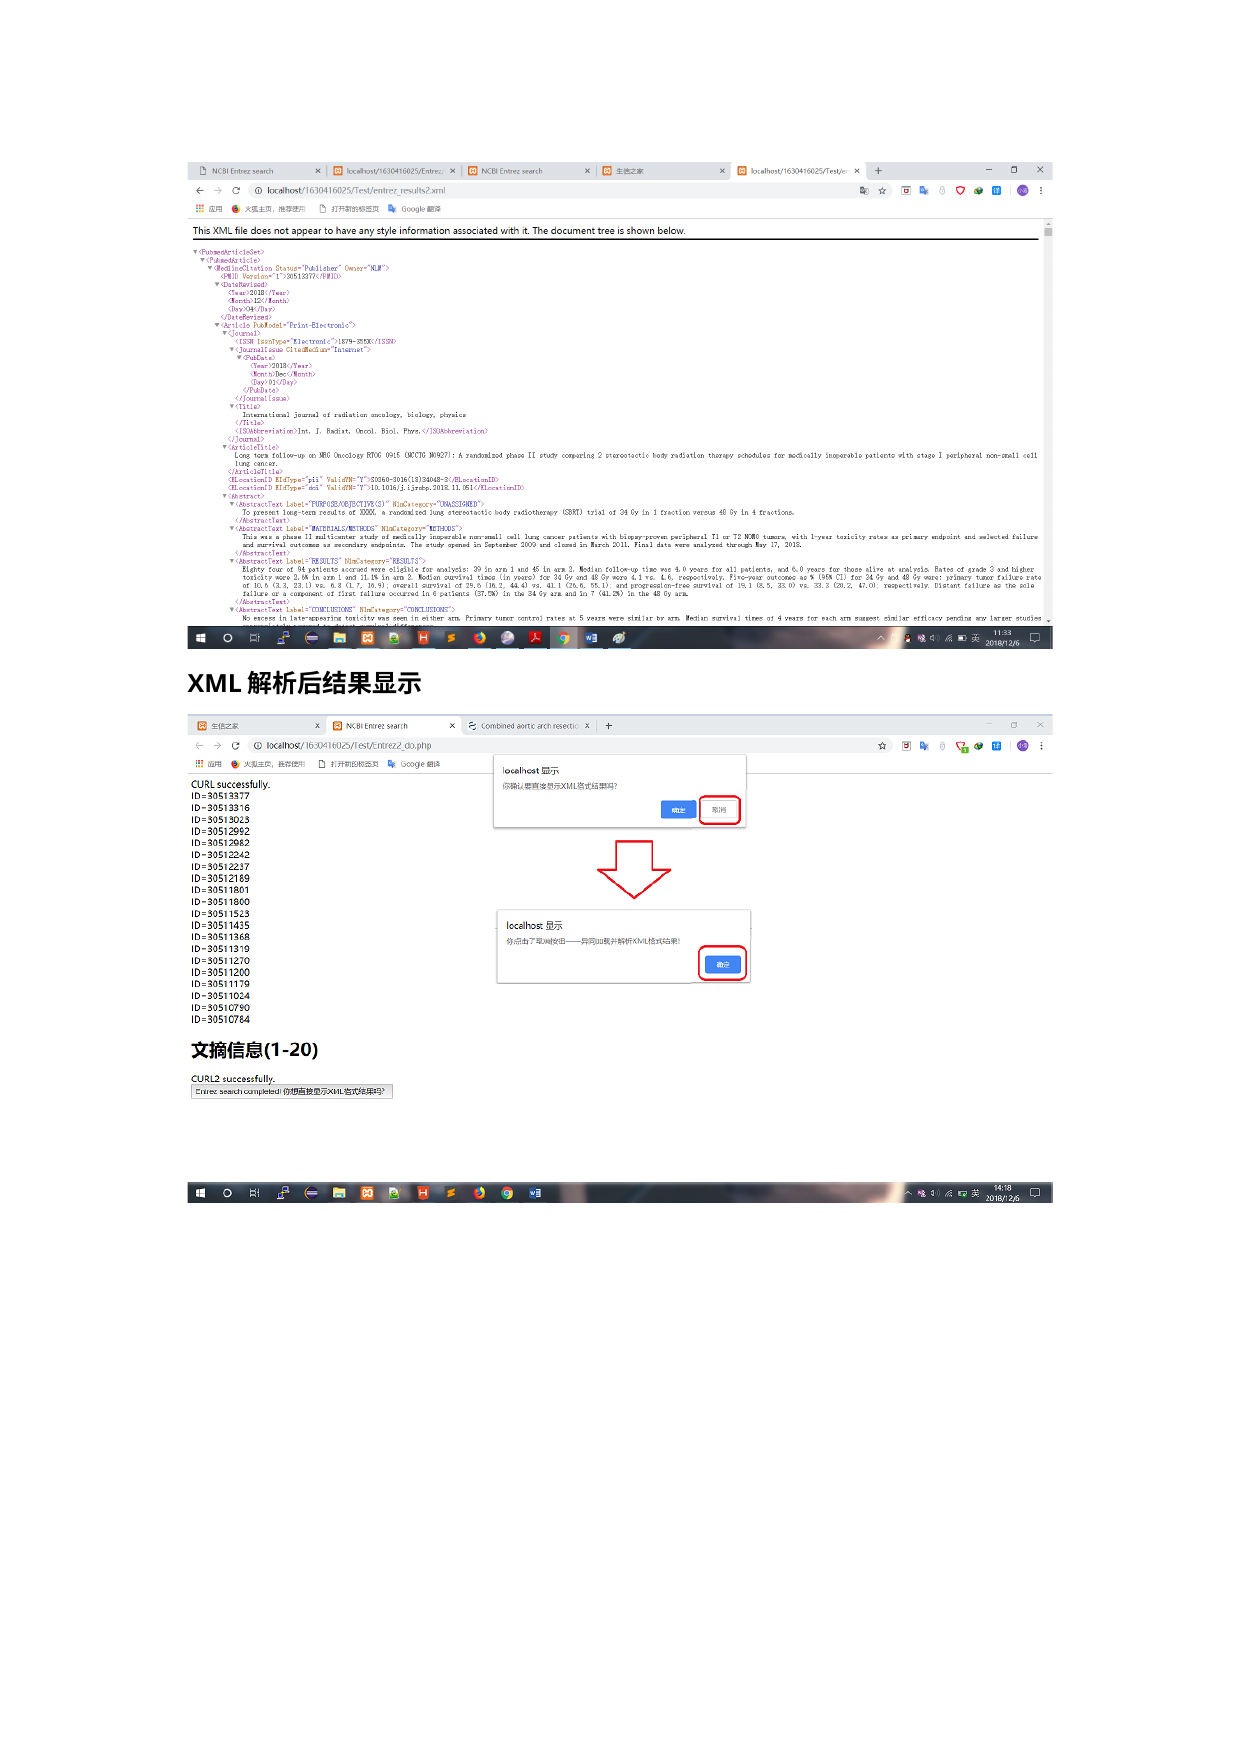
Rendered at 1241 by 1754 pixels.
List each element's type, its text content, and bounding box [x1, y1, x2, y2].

picture [187, 714, 1053, 1203]
picture [187, 162, 1053, 649]
text XML解析后结果显示 [187, 649, 1053, 714]
